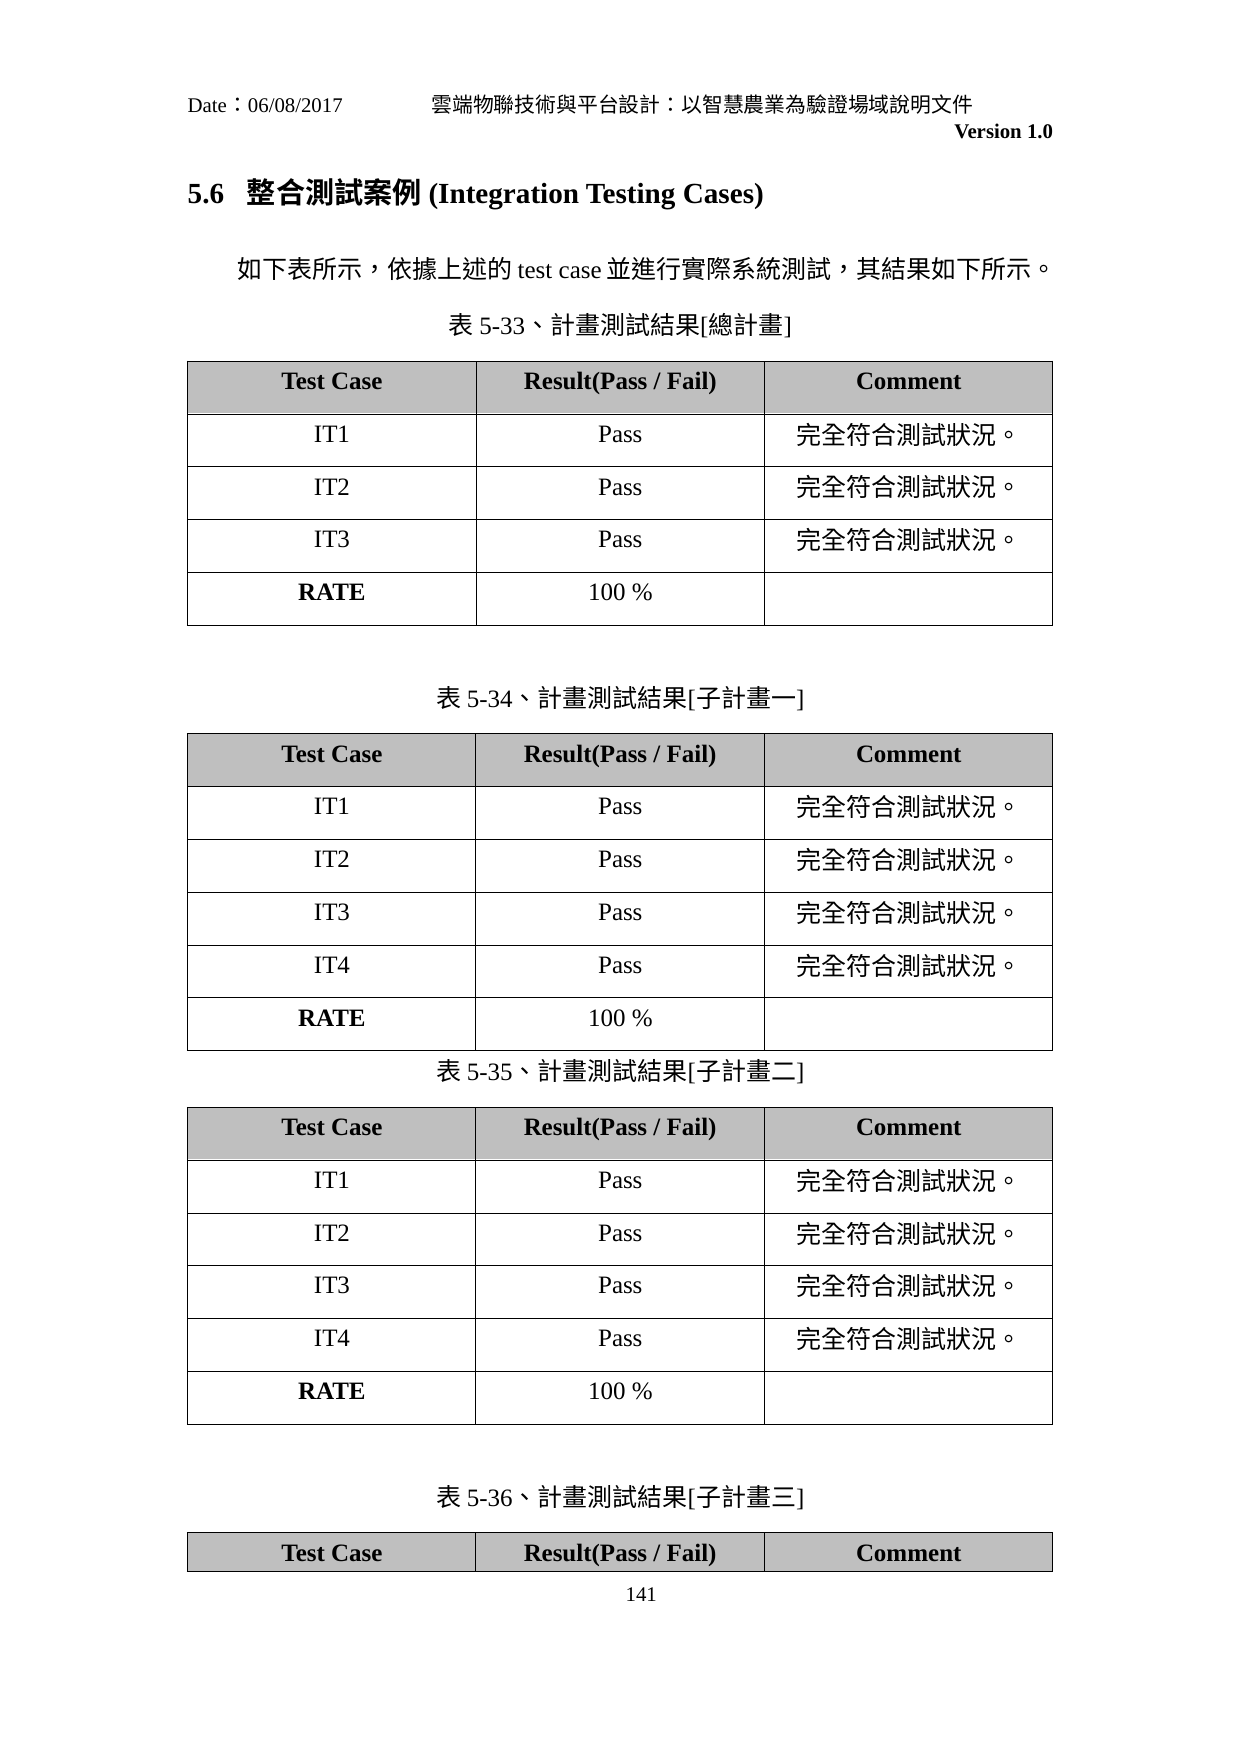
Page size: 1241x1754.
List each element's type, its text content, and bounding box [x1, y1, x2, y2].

subtitle 整合測試案例 (Integration Testing Cases) [187, 153, 1053, 228]
table_cell [765, 573, 1052, 625]
table_cell Pass [476, 1266, 764, 1318]
table_cell 完全符合測試狀況。 [765, 1266, 1052, 1318]
table_header Result(Pass / Fail) [476, 1108, 764, 1159]
table_header Test Case [188, 362, 476, 413]
table_cell Pass [477, 467, 764, 519]
table_header Comment [765, 1533, 1052, 1571]
table_cell 完全符合測試狀況。 [765, 520, 1052, 572]
table_cell 完全符合測試狀況。 [765, 415, 1052, 466]
table_cell Pass [476, 1319, 764, 1371]
table_cell [765, 1372, 1052, 1424]
table_cell 100 % [476, 1372, 764, 1424]
table_cell 100 % [476, 998, 764, 1050]
table_cell 完全符合測試狀況。 [765, 946, 1052, 997]
table_cell Pass [476, 893, 764, 944]
table_cell 100 % [477, 573, 764, 625]
table_cell IT1 [188, 1161, 475, 1212]
table_cell RATE [188, 998, 475, 1050]
table_cell IT1 [188, 787, 475, 839]
table_header Result(Pass / Fail) [477, 362, 764, 413]
table_header Comment [765, 734, 1052, 786]
table_header Result(Pass / Fail) [476, 734, 764, 786]
table_cell Pass [477, 520, 764, 572]
table_cell IT2 [188, 1214, 475, 1265]
table_cell IT3 [188, 893, 475, 944]
table_header Test Case [188, 1533, 475, 1571]
table_cell IT3 [188, 1266, 475, 1318]
table_header Test Case [188, 734, 475, 786]
table_cell 完全符合測試狀況。 [765, 467, 1052, 519]
table_cell IT2 [188, 467, 476, 519]
table_header Comment [765, 362, 1052, 413]
table_cell IT4 [188, 1319, 475, 1371]
table_cell Pass [477, 415, 764, 466]
table_cell 完全符合測試狀況。 [765, 1161, 1052, 1212]
table_header Result(Pass / Fail) [476, 1533, 764, 1571]
table_cell 完全符合測試狀況。 [765, 1319, 1052, 1371]
table_cell IT3 [188, 520, 476, 572]
table_cell Pass [476, 840, 764, 892]
table_cell Pass [476, 1214, 764, 1265]
table_cell Pass [476, 787, 764, 839]
table_cell Pass [476, 946, 764, 997]
table_cell Pass [476, 1161, 764, 1212]
table_cell IT4 [188, 946, 475, 997]
table_cell IT1 [188, 415, 476, 466]
table_cell 完全符合測試狀況。 [765, 893, 1052, 944]
table_cell [765, 998, 1052, 1050]
table_cell RATE [188, 1372, 475, 1424]
table_cell 完全符合測試狀況。 [765, 840, 1052, 892]
table_cell IT2 [188, 840, 475, 892]
table_cell RATE [188, 573, 476, 625]
table_header Test Case [188, 1108, 475, 1159]
table_header Comment [765, 1108, 1052, 1159]
table_cell 完全符合測試狀況。 [765, 1214, 1052, 1265]
text 如下表所示，依據上述的test case並進行實際系統測試，其結果如下所示。 [187, 249, 1053, 287]
table_cell 完全符合測試狀況。 [765, 787, 1052, 839]
